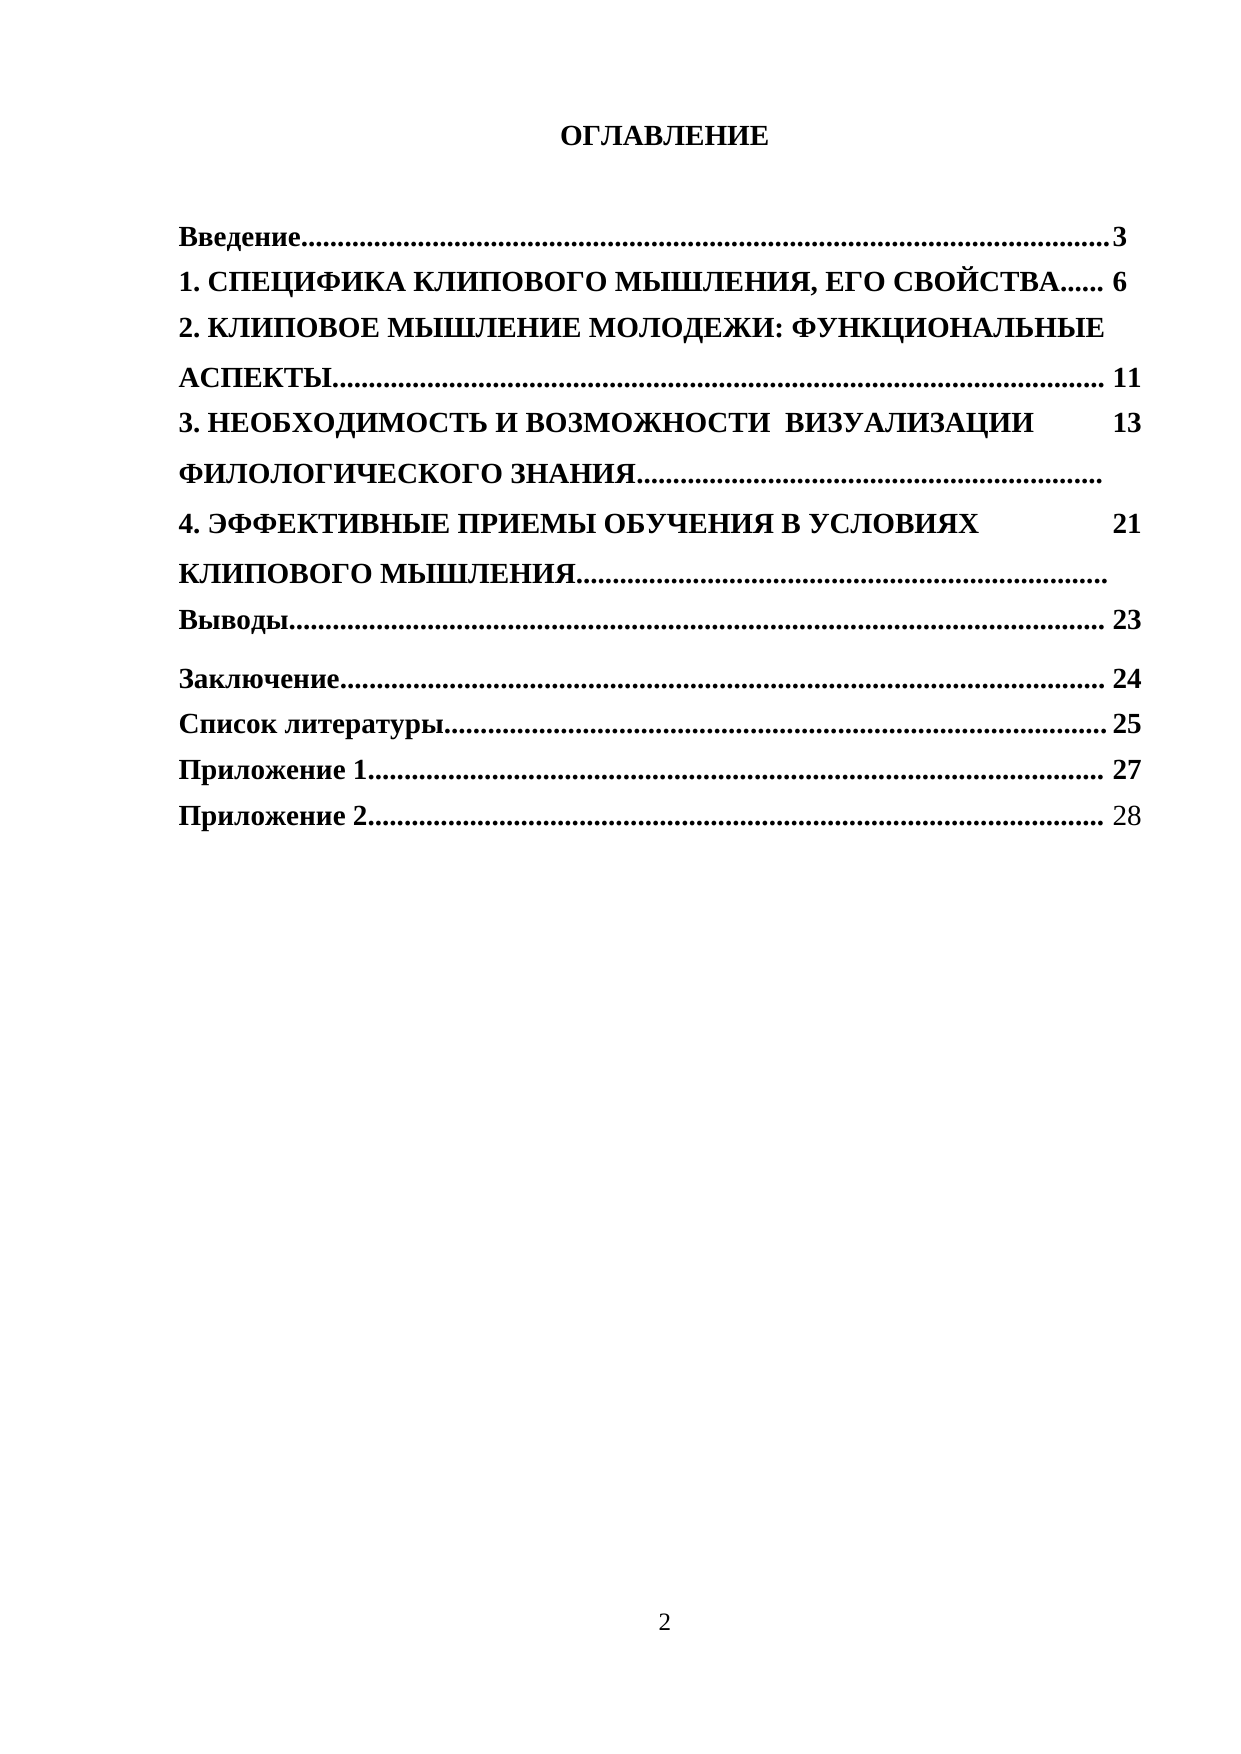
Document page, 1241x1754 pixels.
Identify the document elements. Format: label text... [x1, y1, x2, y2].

table_cell Приложение 1..................................................................................................... [177, 752, 1111, 798]
table_cell 2. КЛИПОВОЕ МЫШЛЕНИЕ МОЛОДЕЖИ: ФУНКЦИОНАЛЬНЫЕ АСПЕКТЫ.......................................................................................................... [177, 310, 1111, 406]
table_cell 4. ЭФФЕКТИВНЫЕ ПРИЕМЫ ОБУЧЕНИЯ В УСЛОВИЯХ КЛИПОВОГО МЫШЛЕНИЯ......................................................................... [177, 506, 1111, 602]
table_cell 1. СПЕЦИФИКА КЛИПОВОГО МЫШЛЕНИЯ, ЕГО СВОЙСТВА...... [177, 264, 1111, 310]
table_cell Приложение 2..................................................................................................... [177, 798, 1111, 843]
table_cell 3. НЕОБХОДИМОСТЬ И ВОЗМОЖНОСТИ ВИЗУАЛИЗАЦИИ ФИЛОЛОГИЧЕСКОГО ЗНАНИЯ................................................................ [177, 406, 1111, 506]
table_cell 23 [1111, 602, 1152, 661]
table_cell Заключение......................................................................................................... [177, 661, 1111, 707]
table_header Введение............................................................................................................... [177, 219, 1111, 264]
table_cell 24 [1111, 661, 1152, 707]
table_cell 27 [1111, 752, 1152, 798]
table_cell 21 [1111, 506, 1152, 602]
table_cell 6 [1111, 264, 1152, 310]
table_cell Список литературы........................................................................................... [177, 707, 1111, 752]
table_cell 11 [1111, 310, 1152, 406]
text ОГЛАВЛЕНИЕ [177, 118, 1152, 152]
table_cell 25 [1111, 707, 1152, 752]
table_cell 28 [1111, 798, 1152, 843]
table_cell 13 [1111, 406, 1152, 506]
table_header 3 [1111, 219, 1152, 264]
table_cell Выводы................................................................................................................ [177, 602, 1111, 661]
